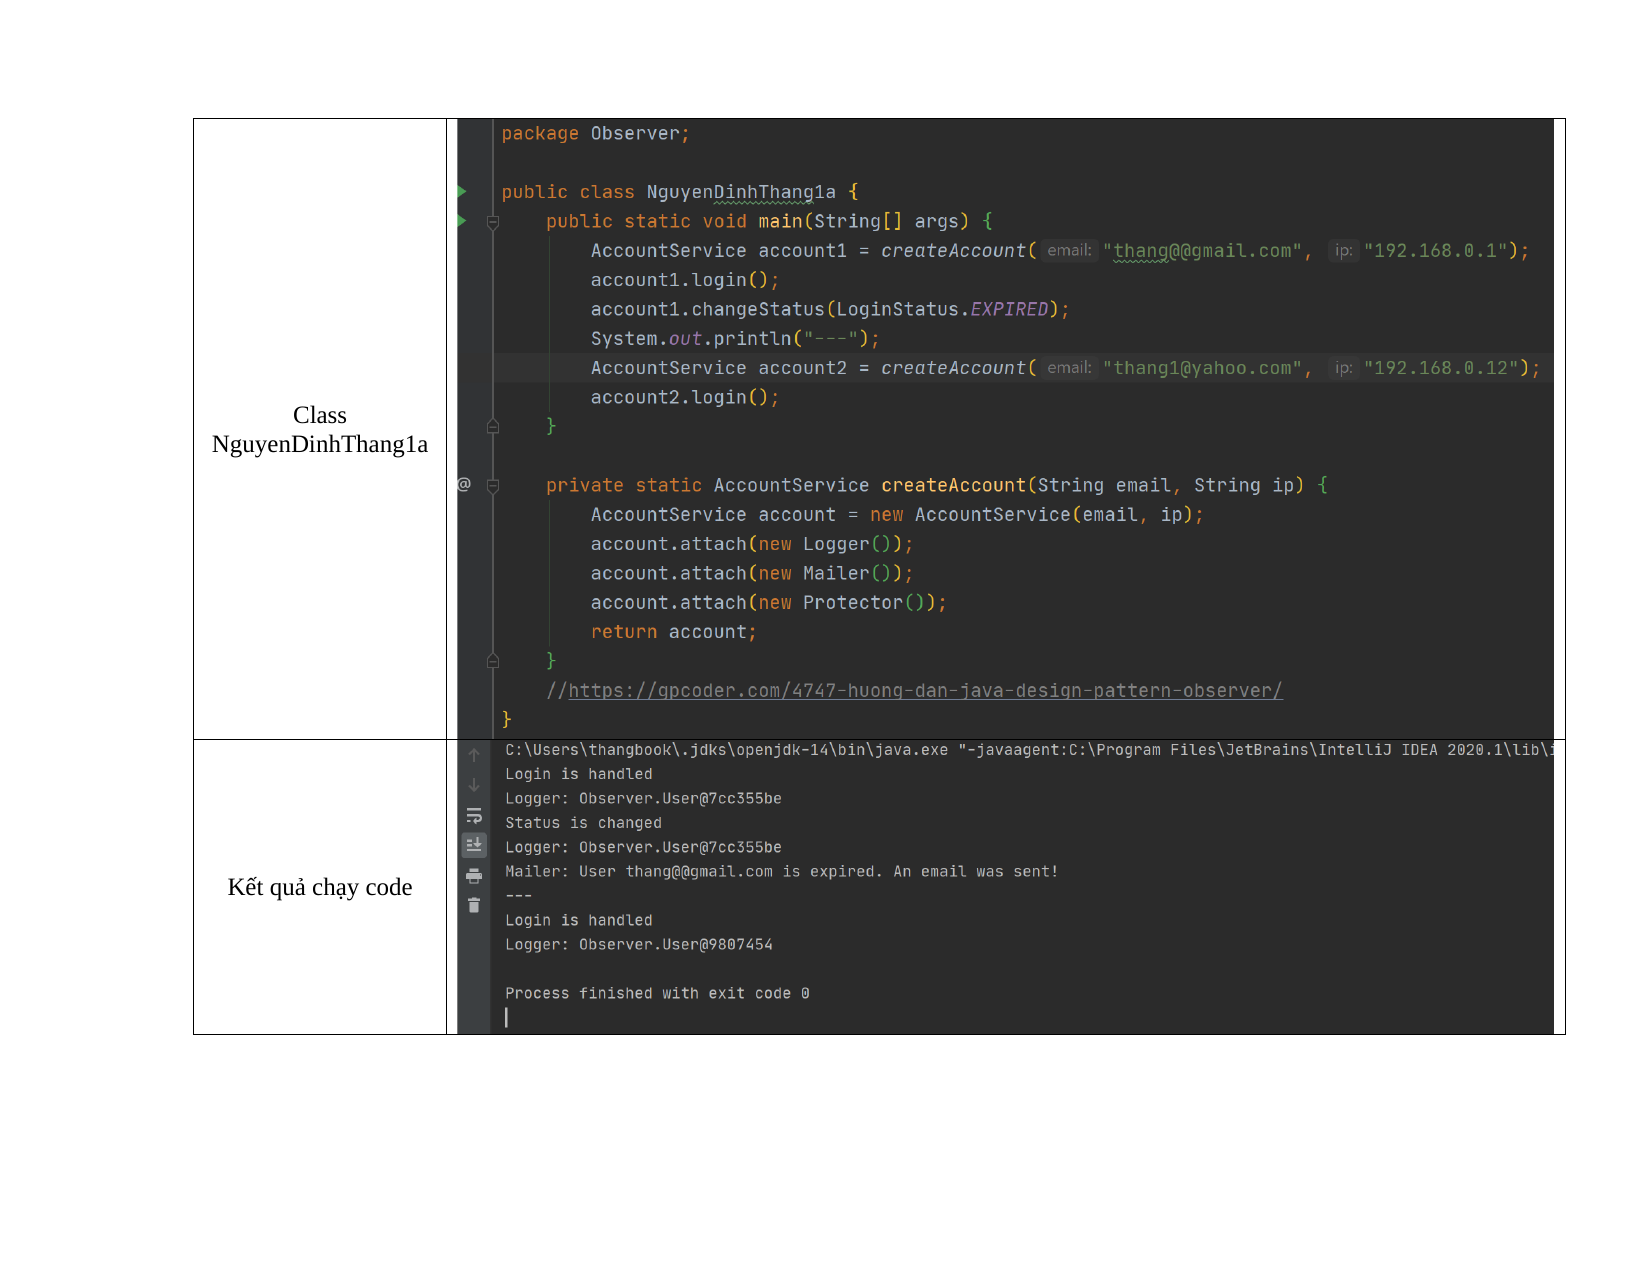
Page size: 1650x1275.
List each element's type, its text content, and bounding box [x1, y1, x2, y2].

table_cell [1554, 119, 1565, 739]
picture [457, 119, 1554, 739]
table_cell [1554, 740, 1565, 1034]
picture [457, 740, 1554, 1034]
table_cell Class NguyenDinhThang1a [194, 119, 446, 739]
table_cell [447, 740, 457, 1034]
table_cell [447, 119, 457, 739]
table_cell Kết quả chạy code [194, 740, 446, 1034]
